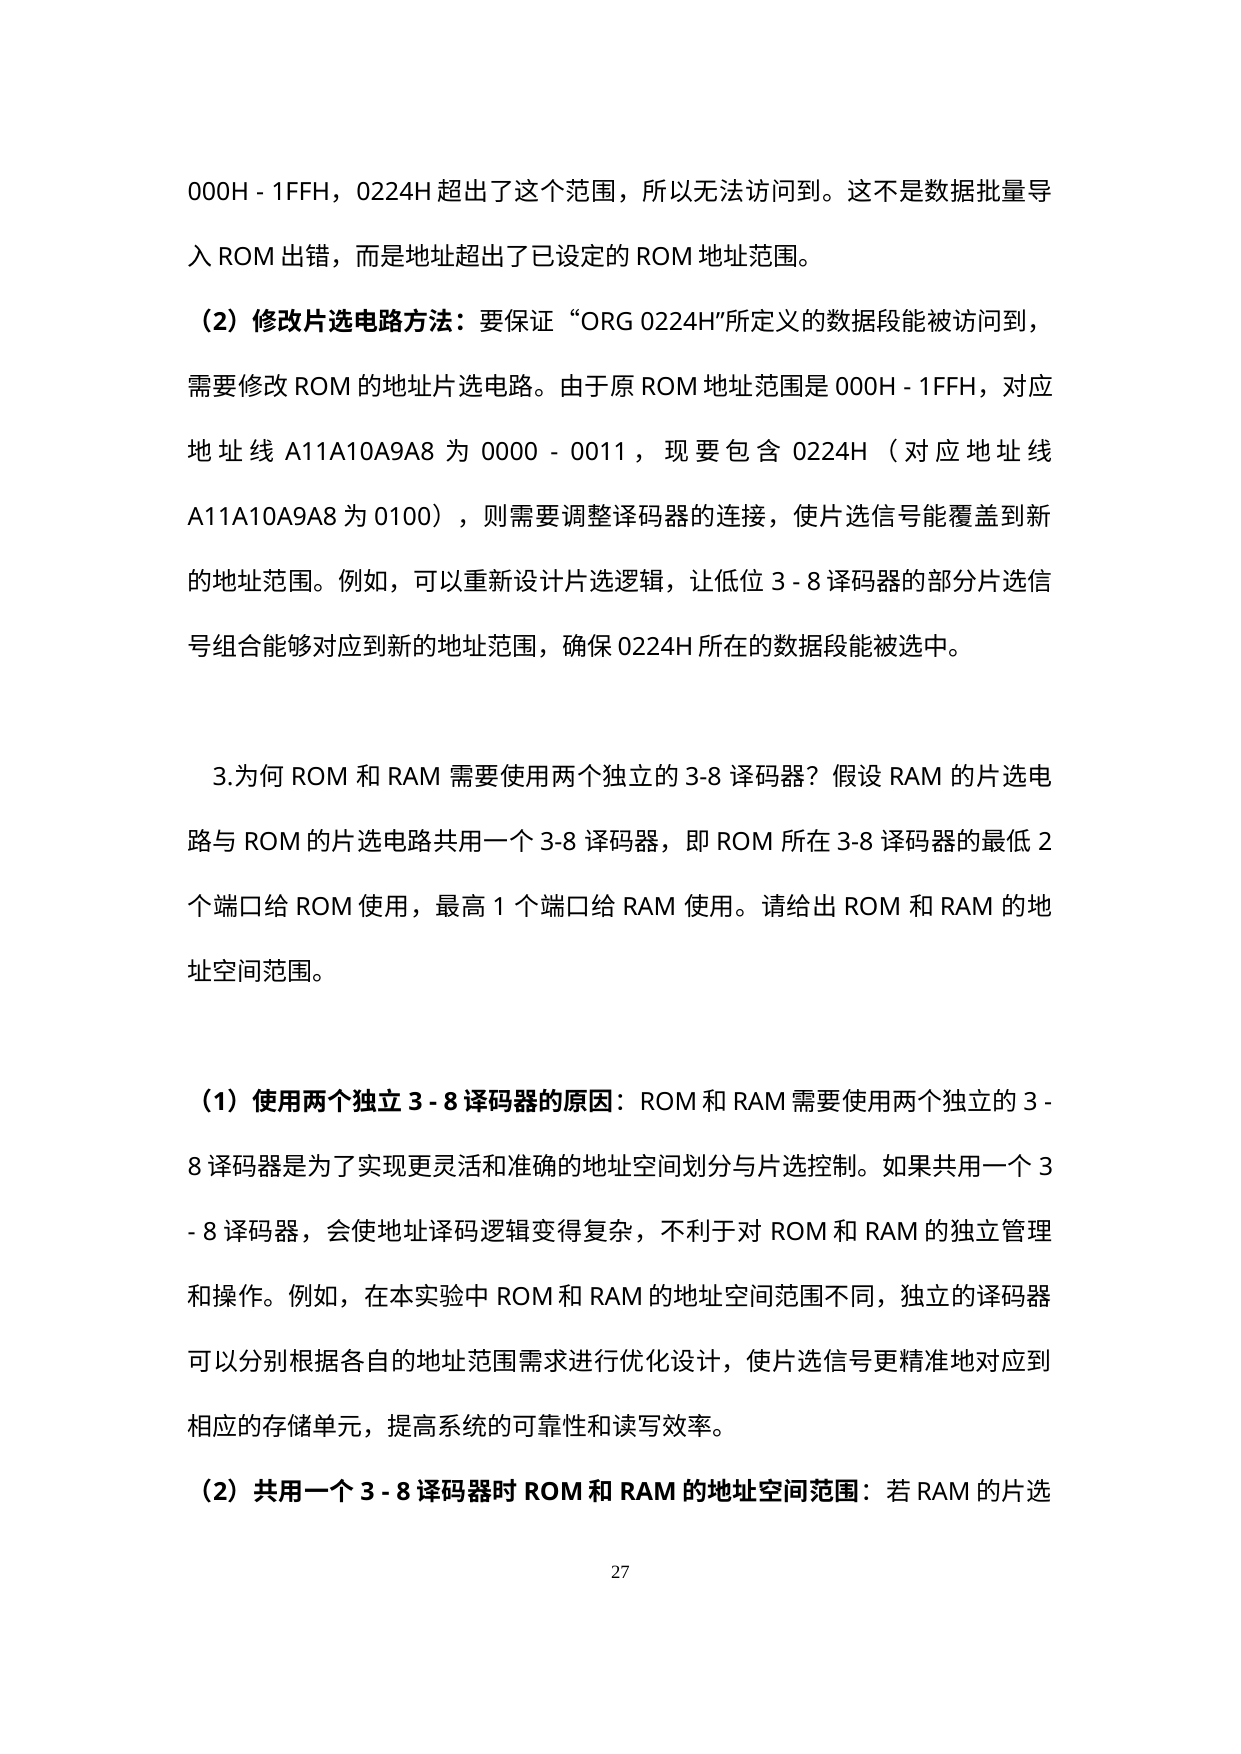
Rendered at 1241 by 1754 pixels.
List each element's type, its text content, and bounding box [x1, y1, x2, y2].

text 3.为何ROM 和RAM 需要使用两个独立的3-8 译码器？假设RAM 的片选电路与ROM的片选电路共用一个3-8 译码器，即ROM 所在3-8 译码器的最低2 个端口给ROM使用，最高1 个端口给RAM 使用。请给出ROM 和RAM 的地址空间范围。 [187, 742, 1053, 1002]
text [187, 1457, 1053, 1522]
text （1）使用两个独立3 - 8译码器的原因：ROM和RAM需要使用两个独立的3 - 8译码器是为了实现更灵活和准确的地址空间划分与片选控制。如果共用一个3 - 8译码器，会使地址译码逻辑变得复杂，不利于对ROM和RAM的独立管理和操作。例如，在本实验中ROM和RAM的地址空间范围不同，独立的译码器可以分别根据各自的地址范围需求进行优化设计，使片选信号更精准地对应到相应的存储单元，提高系统的可靠性和读写效率。 [187, 1067, 1053, 1457]
text （2）修改片选电路方法：要保证“ORG 0224H”所定义的数据段能被访问到，需要修改ROM的地址片选电路。由于原ROM地址范围是000H - 1FFH，对应地址线A11A10A9A8为0000 - 0011，现要包含0224H（对应地址线A11A10A9A8为0100），则需要调整译码器的连接，使片选信号能覆盖到新的地址范围。例如，可以重新设计片选逻辑，让低位3 - 8译码器的部分片选信号组合能够对应到新的地址范围，确保0224H所在的数据段能被选中。 [187, 287, 1053, 677]
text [187, 157, 1053, 287]
